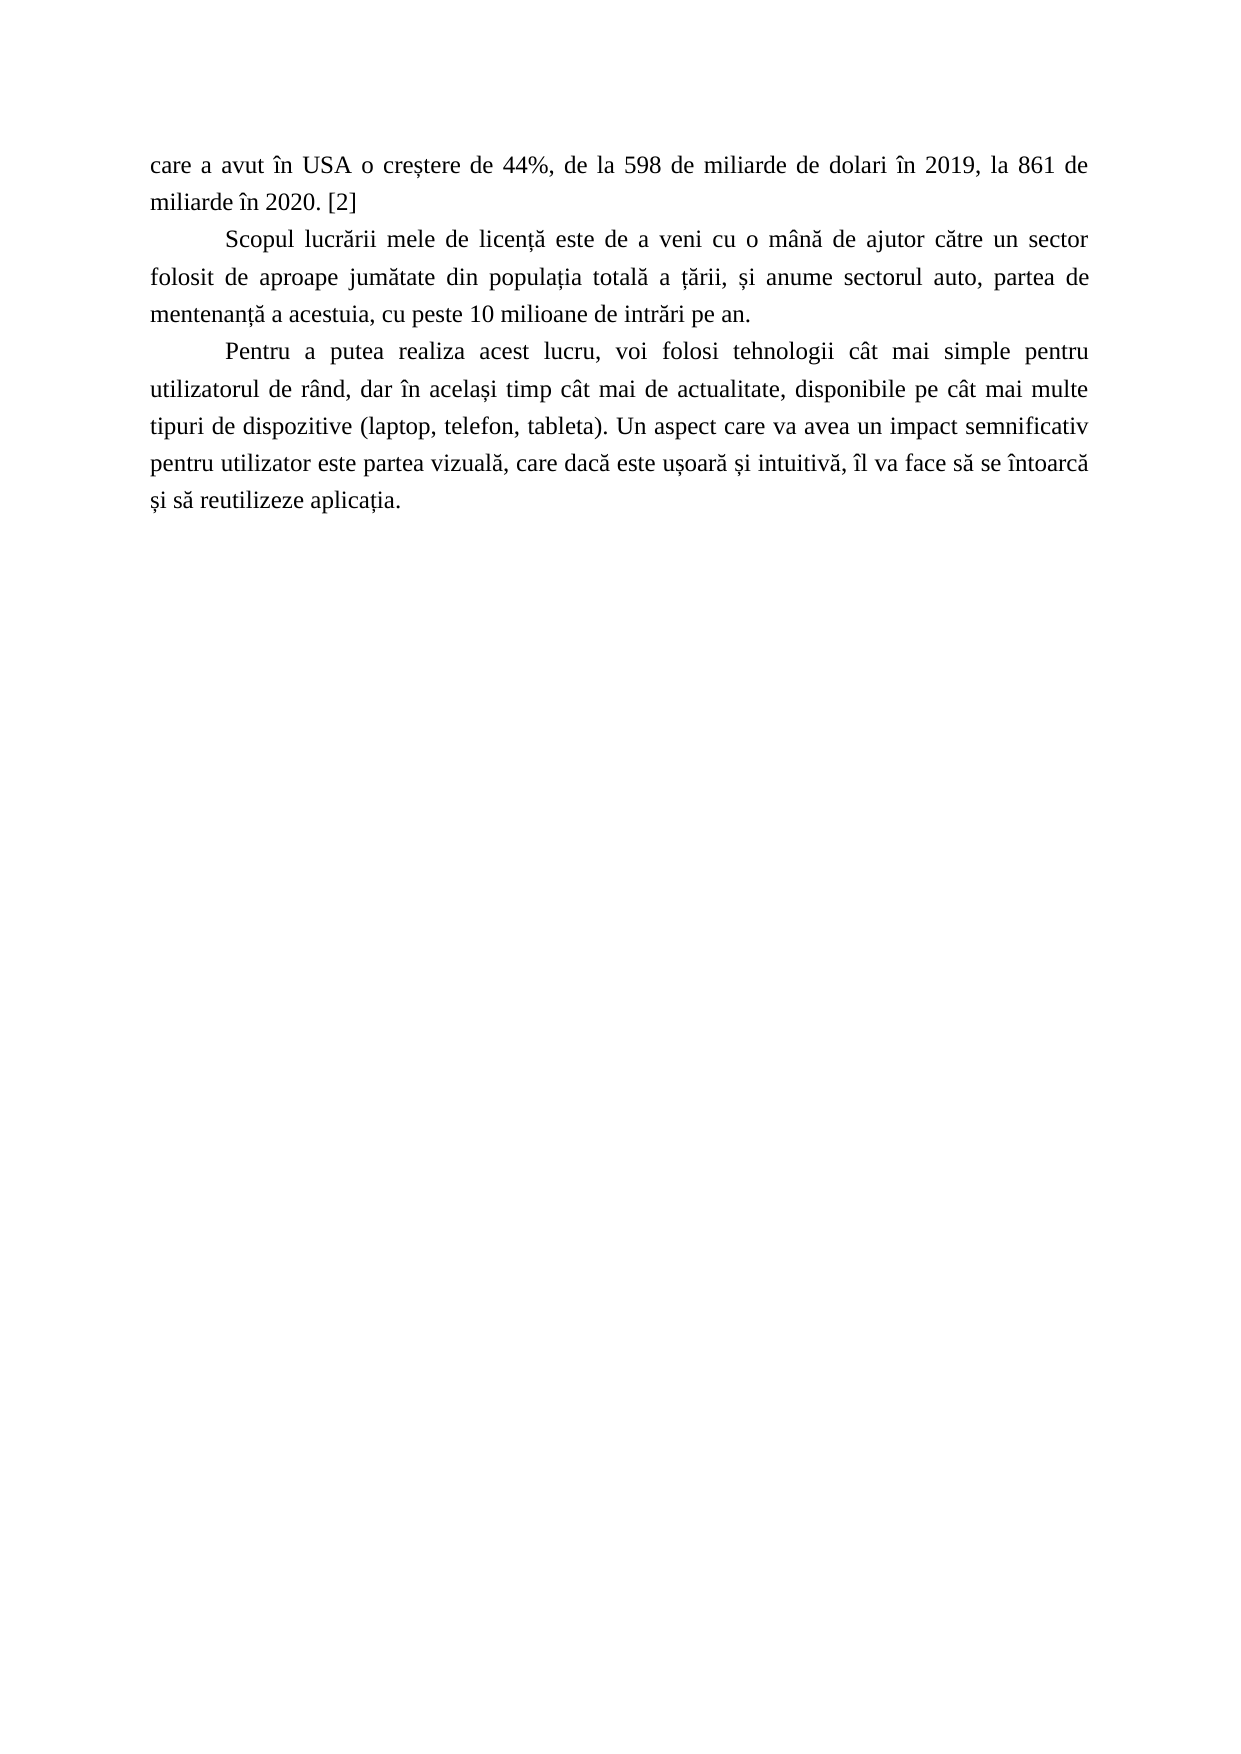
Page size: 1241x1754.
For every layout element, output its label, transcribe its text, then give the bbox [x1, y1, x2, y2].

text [150, 150, 1090, 216]
text Pentru a putea realiza acest lucru, voi folosi tehnologii cât mai simple pentru utilizatorul de rând, dar în același timp cât mai de actualitate, disponibile pe cât mai multe tipuri de dispozitive (laptop, telefon, tableta). Un aspect care va avea un impact semnificativ pentru utilizator este partea vizuală, care dacă este ușoară și intuitivă, îl va face să se întoarcă și să reutilizeze aplicația. [150, 336, 1090, 514]
text Scopul lucrării mele de licență este de a veni cu o mână de ajutor către un sector folosit de aproape jumătate din populația totală a țării, și anume sectorul auto, partea de mentenanță a acestuia, cu peste 10 milioane de intrări pe an. [150, 224, 1090, 328]
